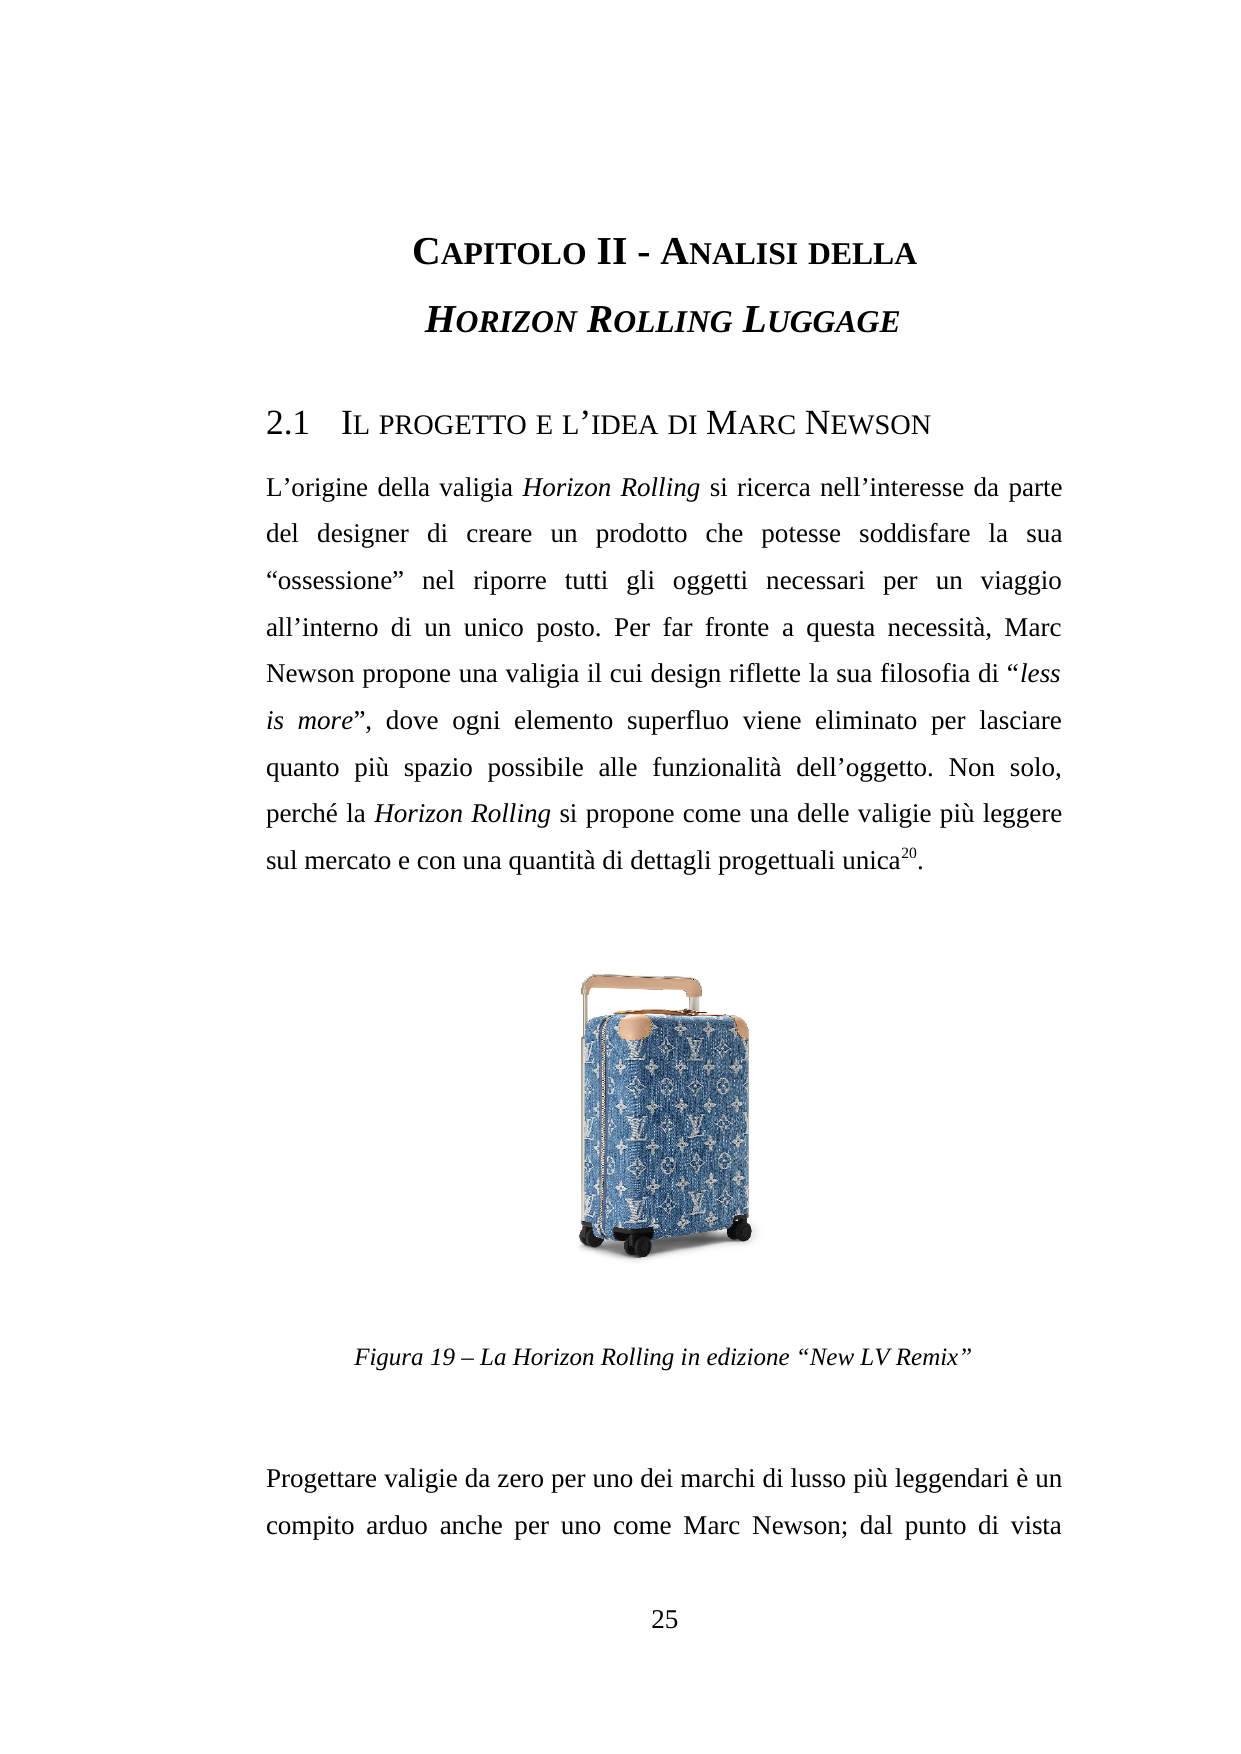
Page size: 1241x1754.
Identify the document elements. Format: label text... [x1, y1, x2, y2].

text L’origine della valigia Horizon Rolling si ricerca nell’interesse da parte del designer di creare un prodotto che potesse soddisfare la sua “ossessione” nel riporre tutti gli oggetti necessari per un viaggio all’interno di un unico posto. Per far fronte a questa necessità, Marc Newson propone una valigia il cui design riflette la sua filosofia di “less is more”, dove ogni elemento superfluo viene eliminato per lasciare quanto più spazio possibile alle funzionalità dell’oggetto. Non solo, perché la Horizon Rolling si propone come una delle valigie più leggere sul mercato e con una quantità di dettagli progettuali unica20. [266, 471, 1063, 875]
subtitle Il progetto e l’idea di Marc Newson [266, 401, 1063, 442]
picture [265, 914, 1063, 1304]
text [266, 1462, 1063, 1540]
subtitle Capitolo II - Analisi della Horizon Rolling Luggage [266, 227, 1063, 341]
